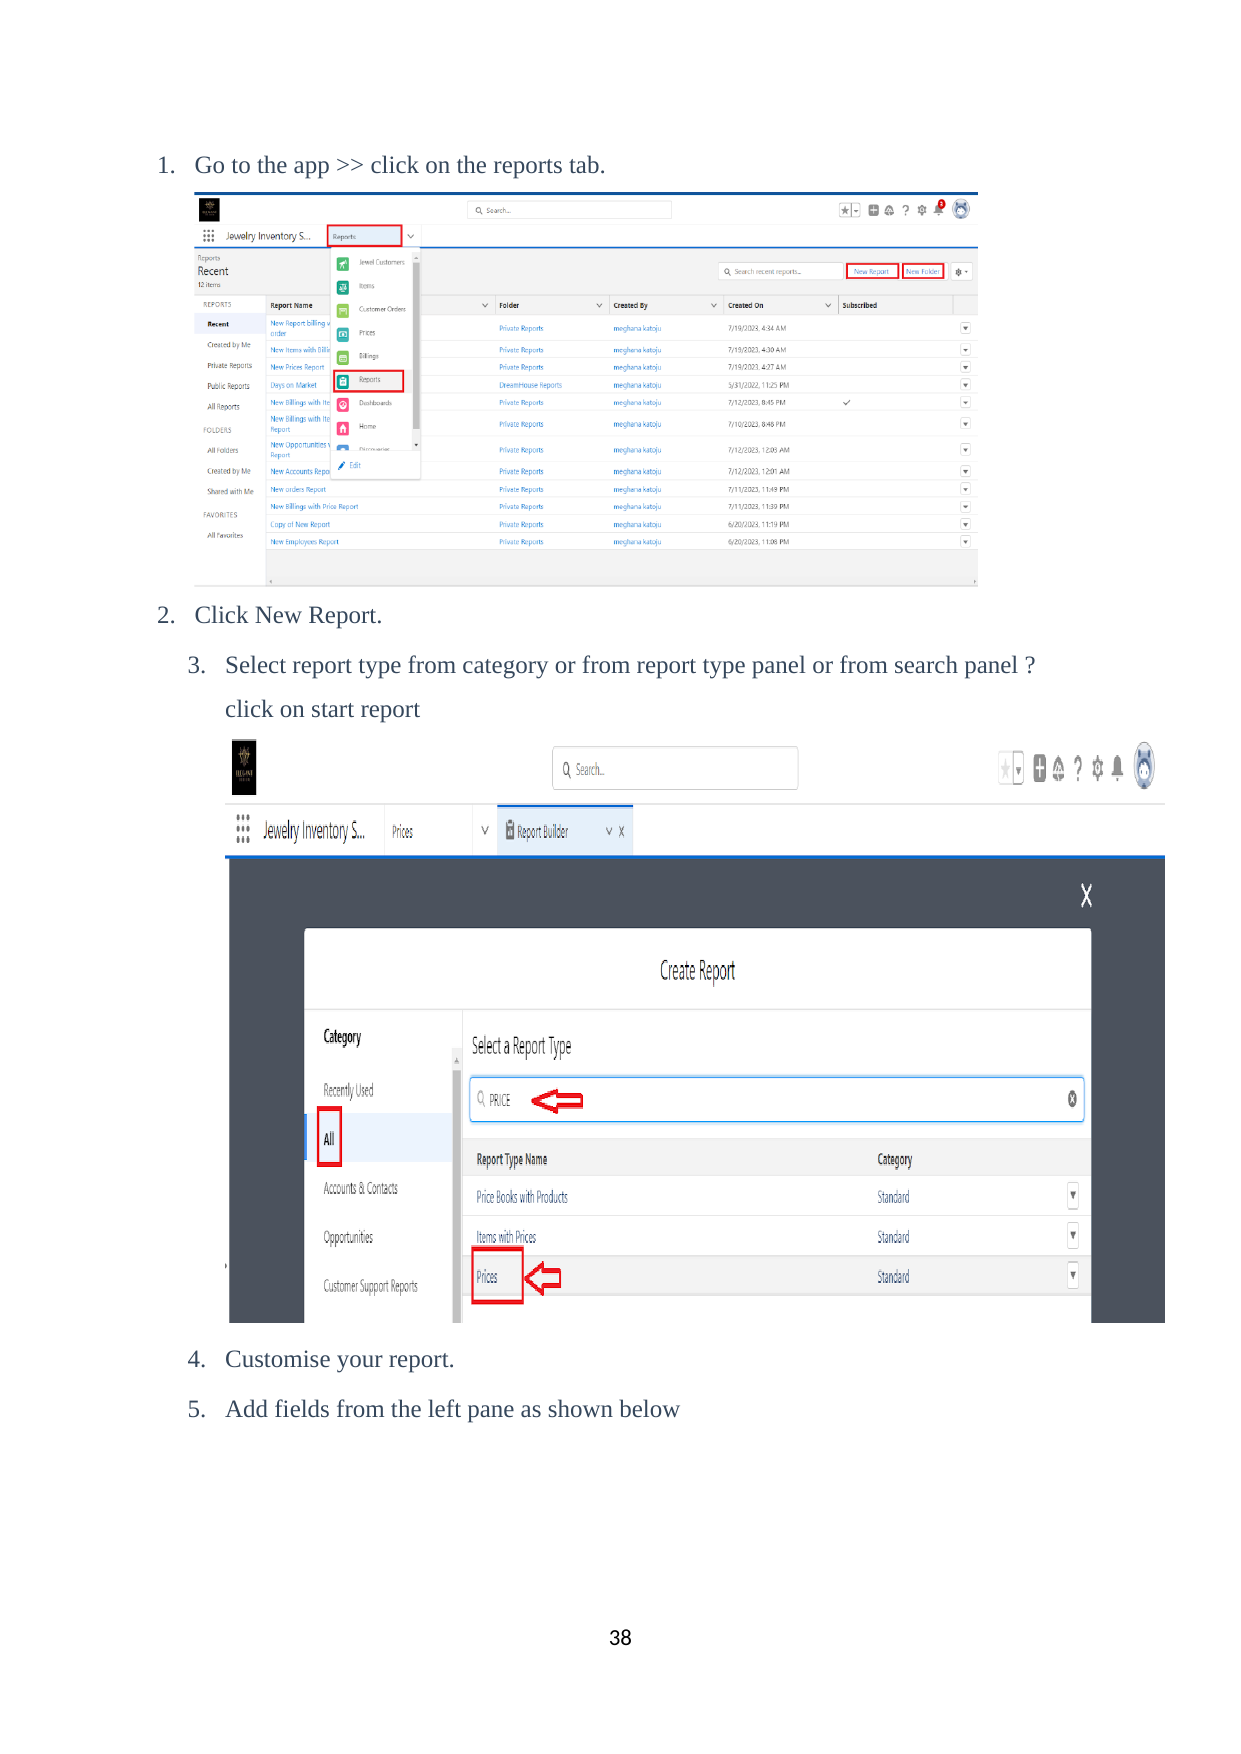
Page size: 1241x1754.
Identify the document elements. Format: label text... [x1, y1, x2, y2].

list Add fields from the left pane as shown below [187, 1394, 1090, 1423]
picture [225, 736, 1165, 1323]
list Click New Report. [157, 600, 1090, 629]
picture [194, 192, 978, 587]
list Customise your report. [187, 1344, 1090, 1372]
